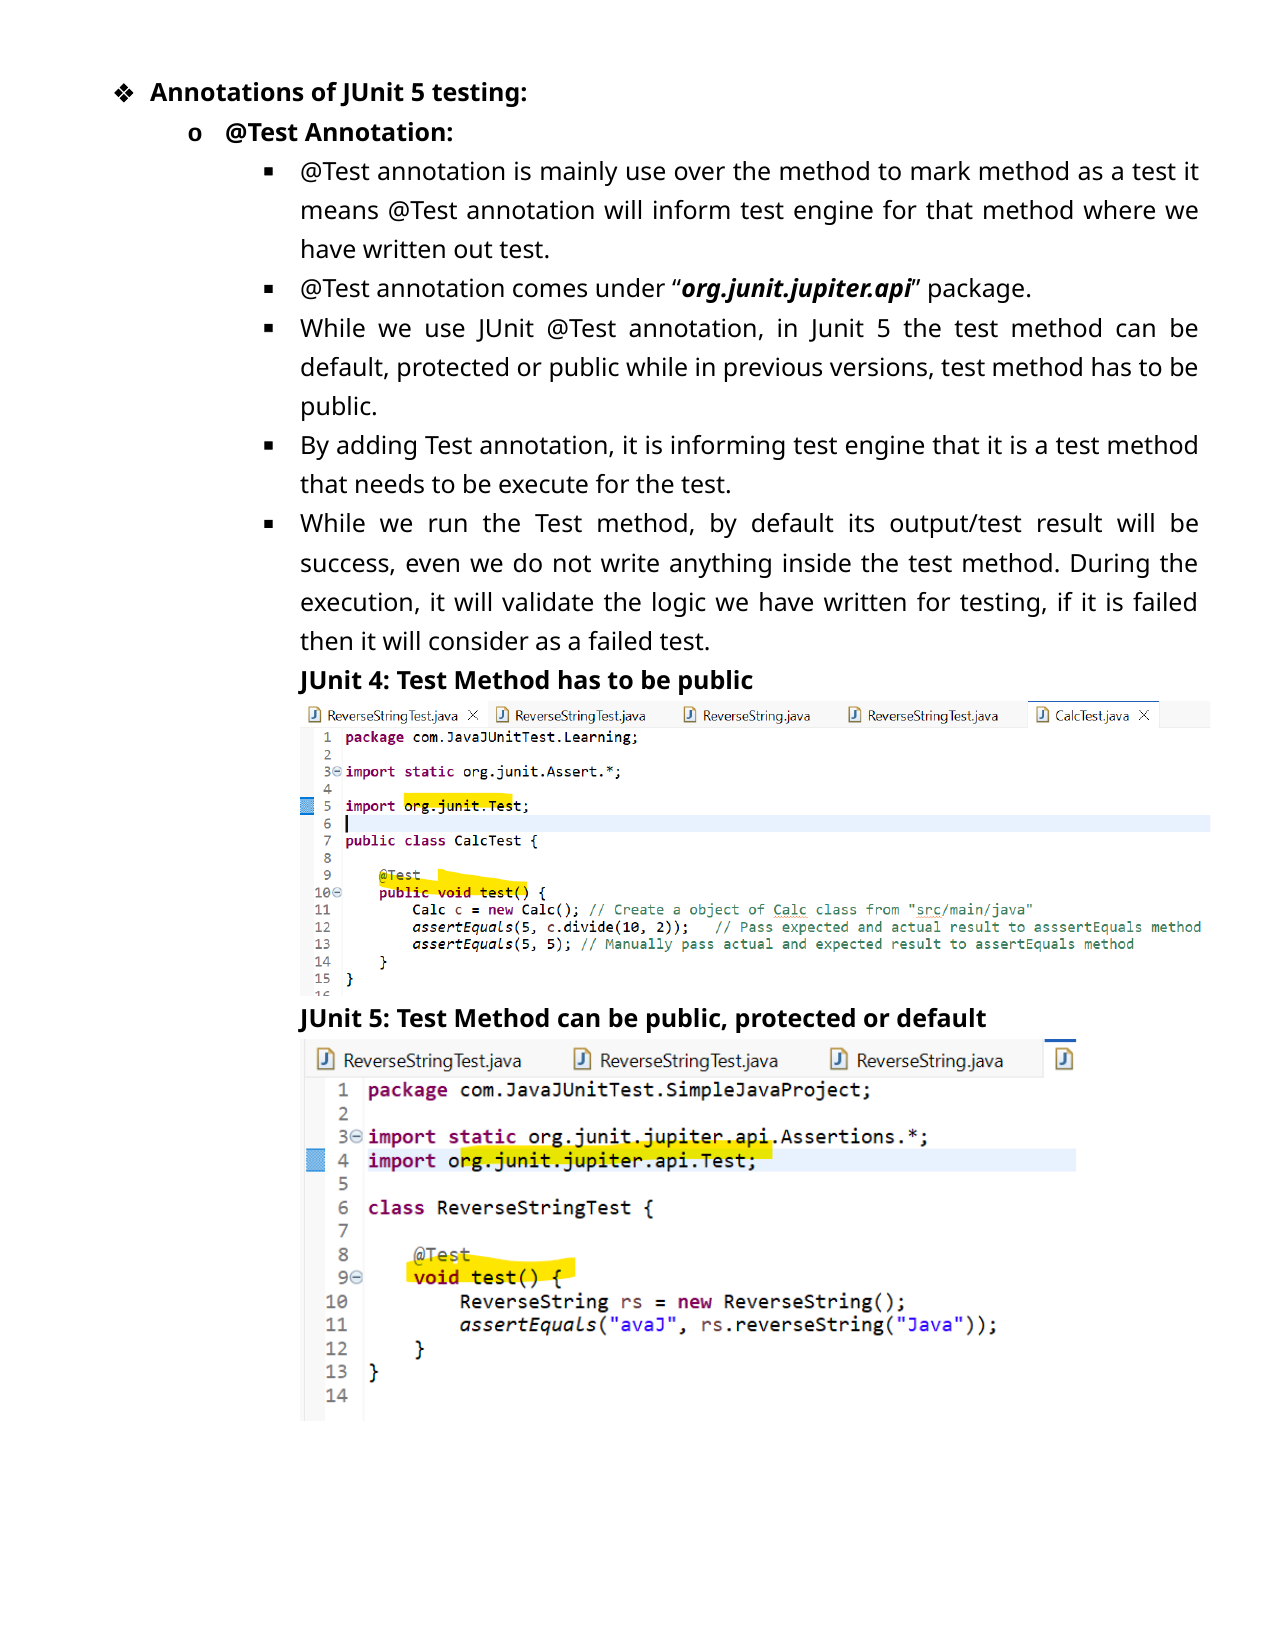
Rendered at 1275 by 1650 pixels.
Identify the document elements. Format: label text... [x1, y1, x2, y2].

list JUnit 4: Test Method has to be public [300, 663, 1200, 697]
picture [300, 1039, 1077, 1421]
list JUnit 5: Test Method can be public, protected or default [300, 1001, 1200, 1034]
list @Test annotation comes under “org.junit.jupiter.api” package. [262, 271, 1200, 305]
list While we use JUnit @Test annotation, in Junit 5 the test method can be default, protected or public while in previous versions, test method has to be public. [262, 310, 1200, 423]
list While we run the Test method, by default its output/test result will be success, even we do not write anything inside the test method. During the execution, it will validate the logic we have written for testing, if it is failed then it will consider as a failed test. [262, 506, 1200, 658]
list Annotations of JUnit 5 testing: [112, 75, 1200, 109]
list By adding Test annotation, it is informing test engine that it is a test method that needs to be execute for the test. [262, 428, 1200, 501]
picture [300, 701, 1211, 996]
list @Test Annotation: [187, 114, 1200, 148]
list @Test annotation is mainly use over the method to mark method as a test it means @Test annotation will inform test engine for that method where we have written out test. [262, 153, 1200, 266]
